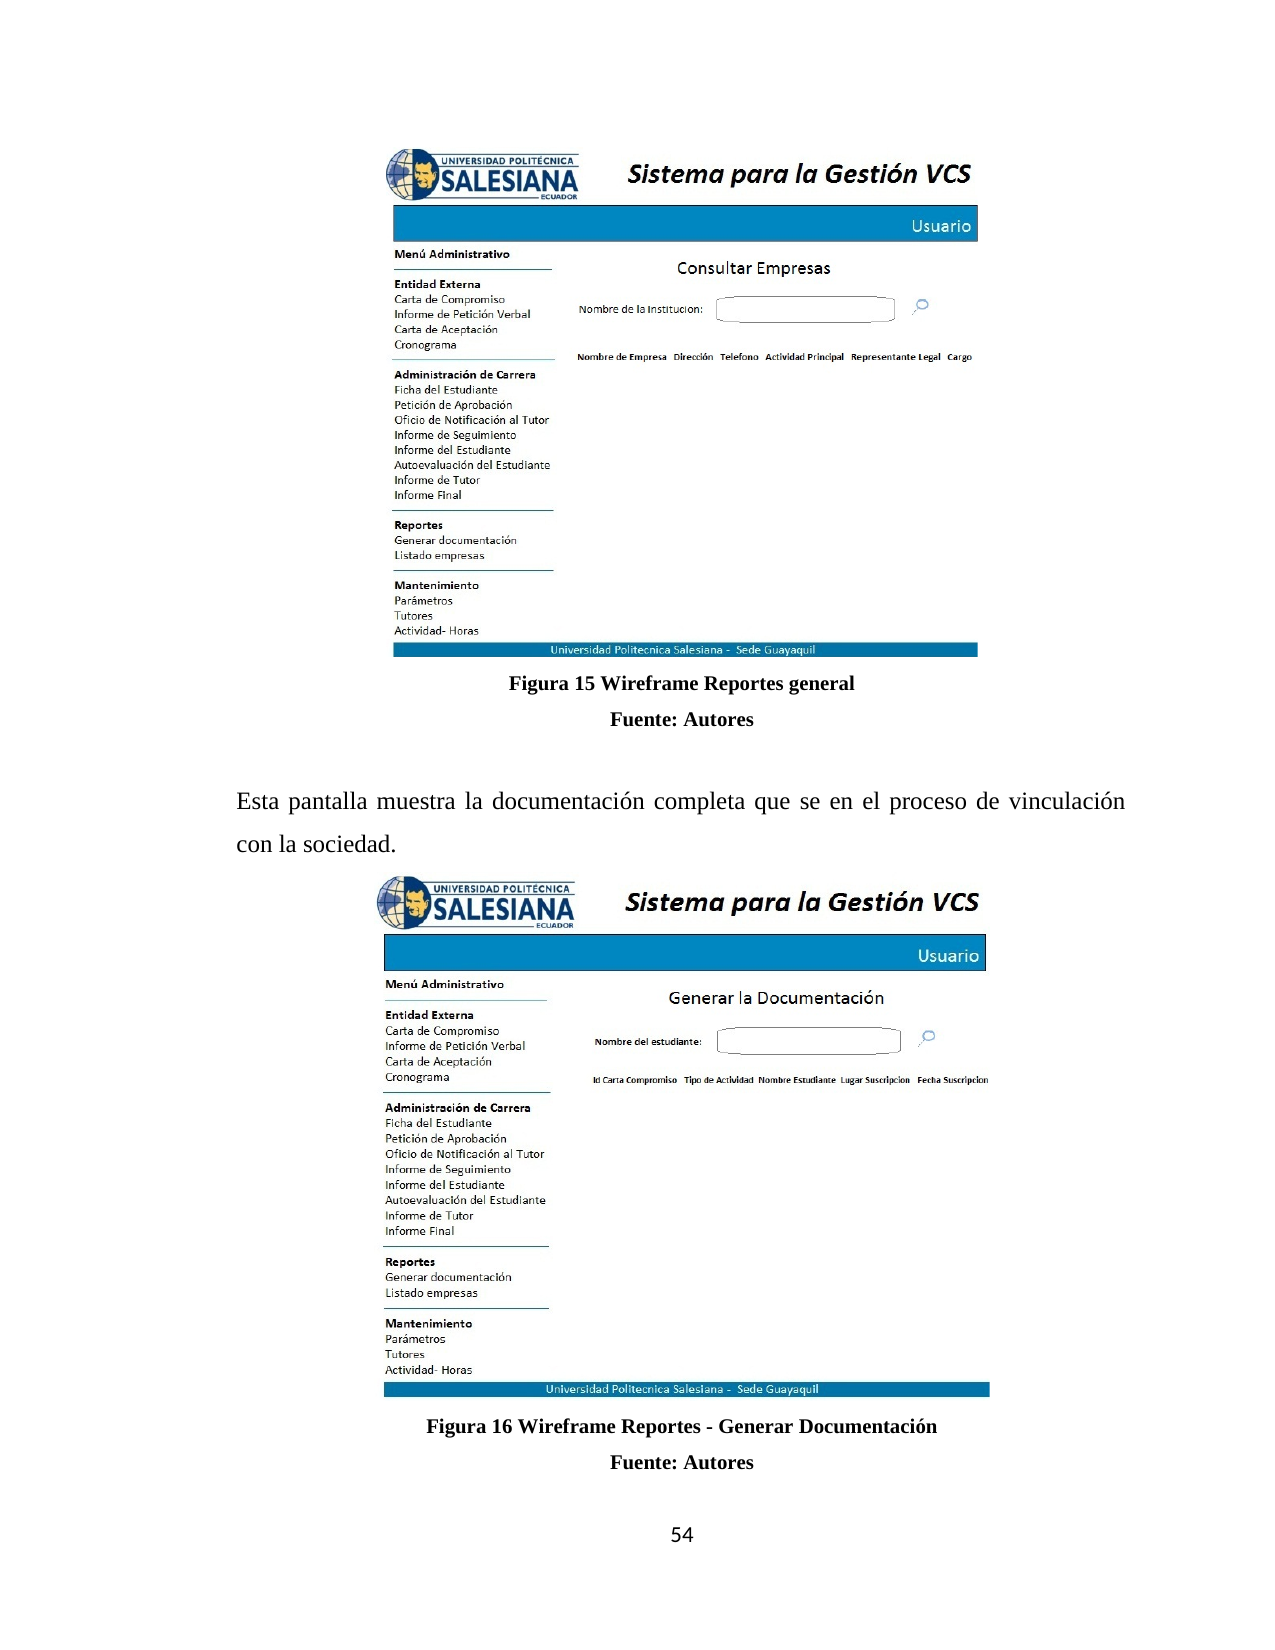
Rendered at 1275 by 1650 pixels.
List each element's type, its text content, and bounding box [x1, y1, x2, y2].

text Fuente: Autores [236, 707, 1127, 731]
picture [664, 648, 670, 657]
text Figura 15 Wireframe Reportes general [236, 671, 1127, 695]
picture [386, 147, 978, 657]
text Esta pantalla muestra la documentación completa que se en el proceso de vinculación con la sociedad. [236, 786, 1127, 858]
text Figura 16 Wireframe Reportes - Generar Documentación [236, 1414, 1127, 1438]
text Fuente: Autores [236, 1450, 1127, 1474]
picture [373, 872, 990, 1401]
